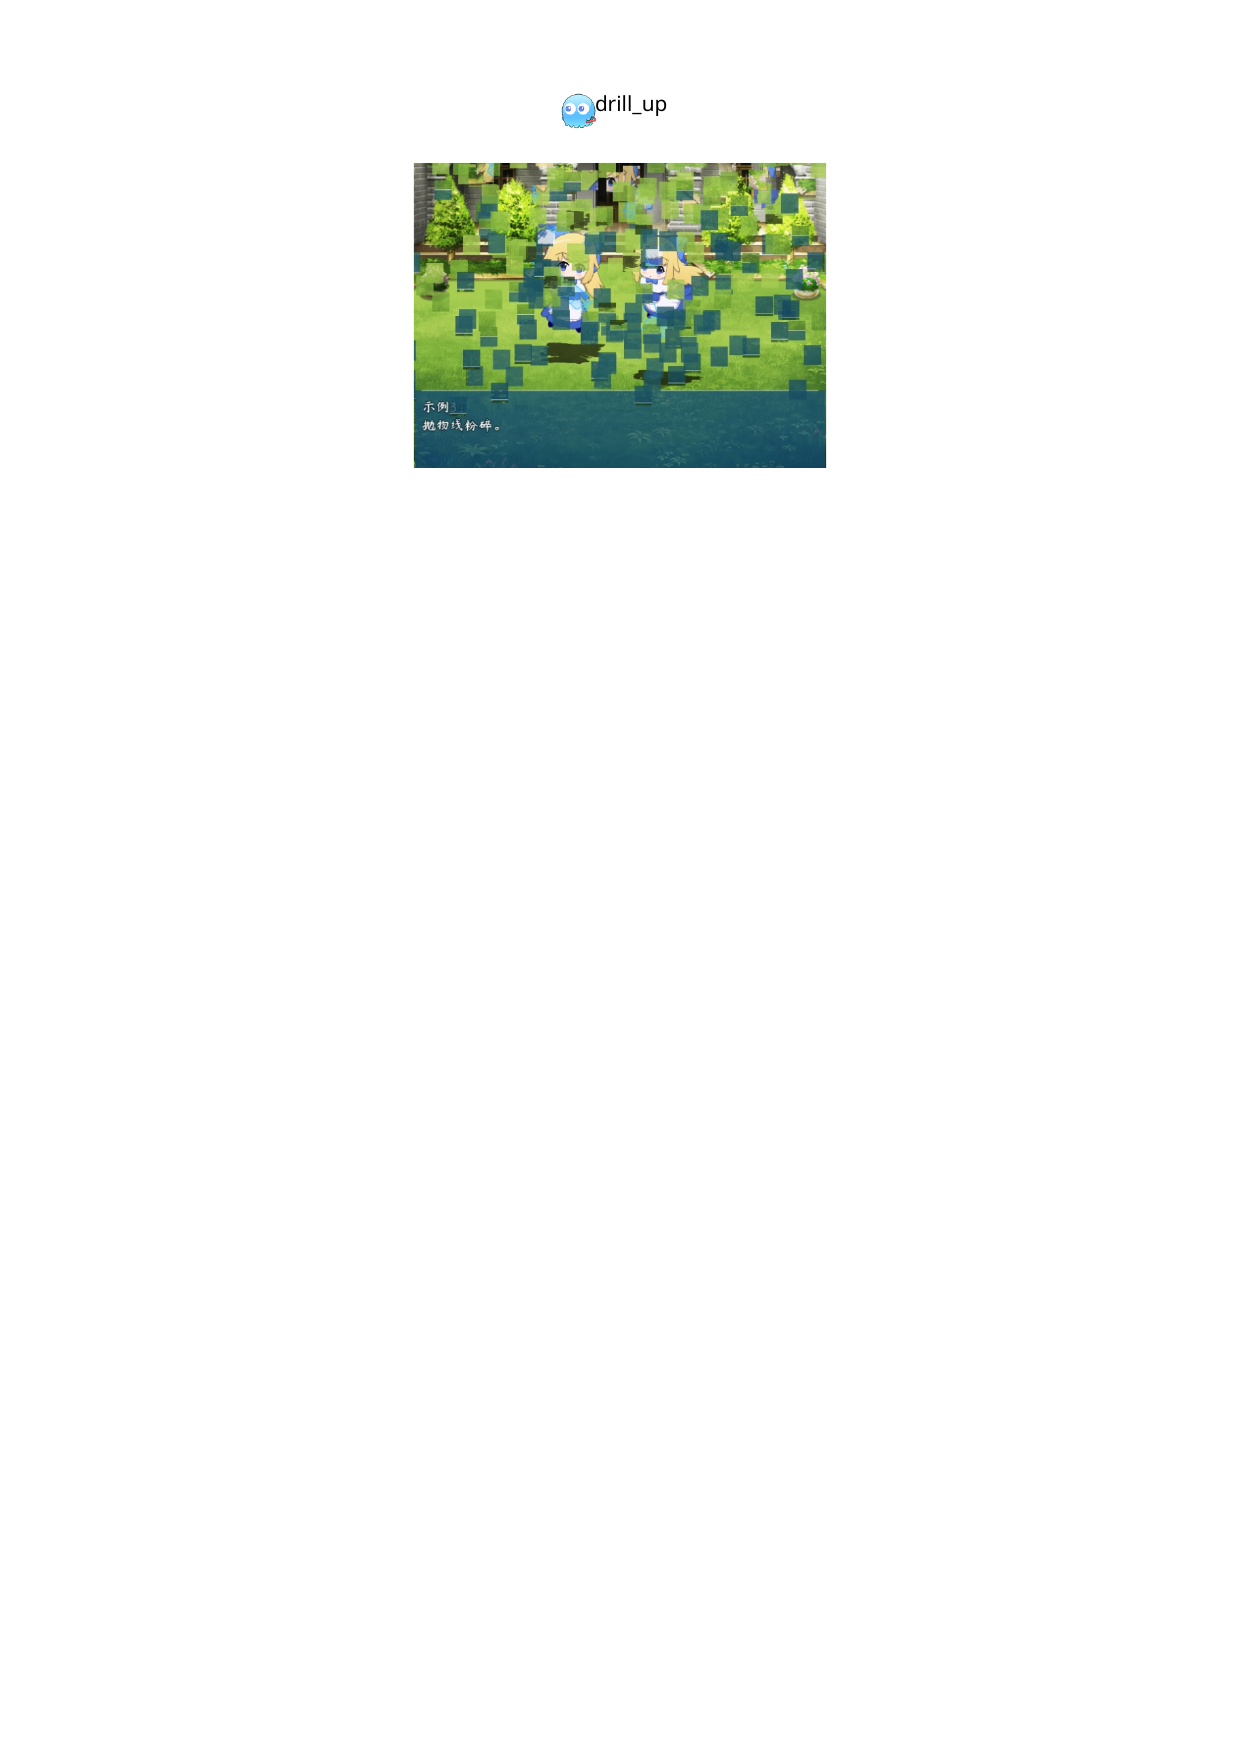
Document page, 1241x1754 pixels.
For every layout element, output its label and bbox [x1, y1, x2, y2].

picture [556, 88, 597, 130]
picture [413, 162, 827, 468]
